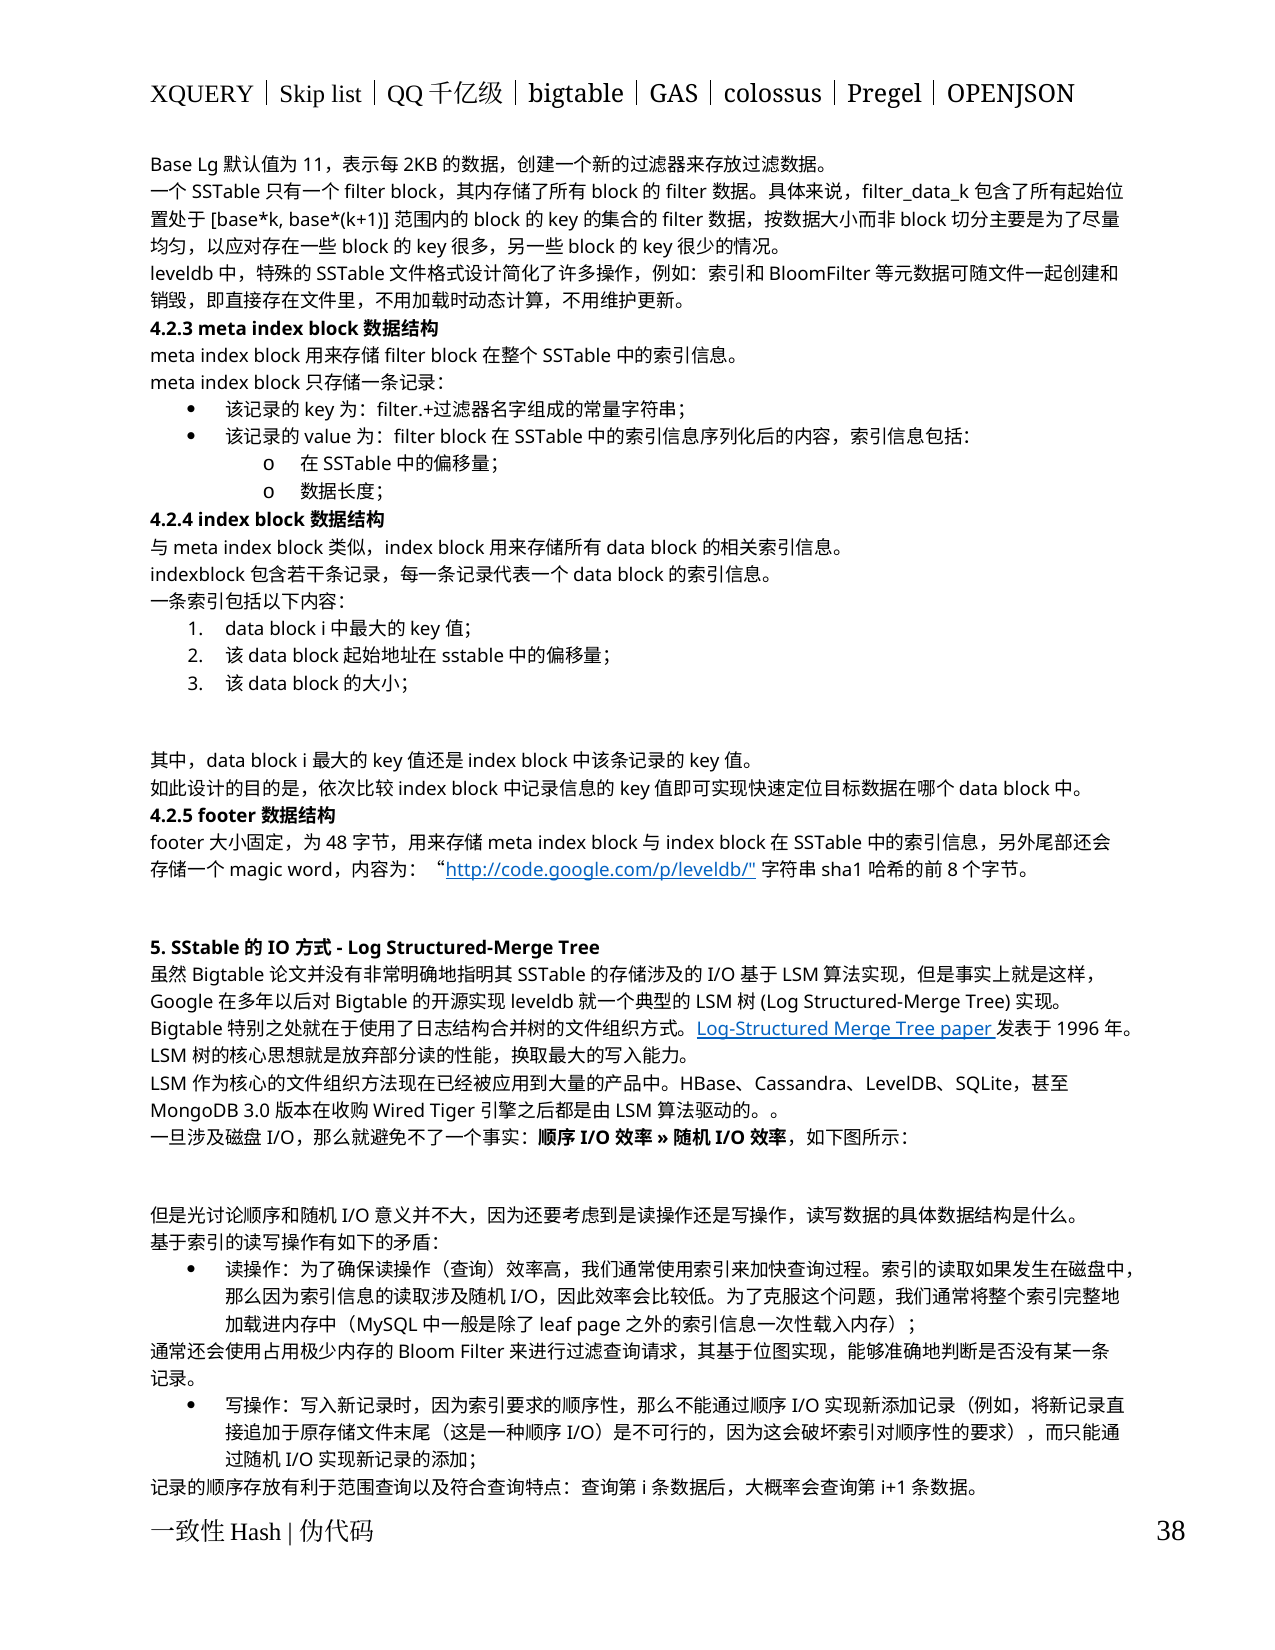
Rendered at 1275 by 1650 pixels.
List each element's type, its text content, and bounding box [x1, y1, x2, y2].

text Base Lg 默认值为 11，表示每 2KB 的数据，创建一个新的过滤器来存放过滤数据。 [150, 150, 1125, 177]
text 一个 SSTable 只有一个 filter block，其内存储了所有 block 的 filter 数据。具体来说，filter_data_k 包含了所有起始位置处于 [base*k, base*(k+1)] 范围内的 block 的 key 的集合的 filter 数据，按数据大小而非 block 切分主要是为了尽量均匀，以应对存在一些 block 的 key 很多，另一些 block 的 key 很少的情况。 [150, 177, 1125, 259]
text 其中，data block i 最大的 key 值还是 index block 中该条记录的 key 值。 [150, 746, 1125, 773]
text 如此设计的目的是，依次比较 index block 中记录信息的 key 值即可实现快速定位目标数据在哪个 data block 中。 [150, 773, 1125, 800]
text 4.2.3 meta index block 数据结构 [150, 313, 1125, 340]
list 该记录的 key 为：filter.+过滤器名字组成的常量字符串； [187, 395, 1125, 422]
list data block i 中最大的 key 值； [187, 614, 1125, 641]
text leveldb 中，特殊的 SSTable 文件格式设计简化了许多操作，例如：索引和 BloomFilter 等元数据可随文件一起创建和销毁，即直接存在文件里，不用加载时动态计算，不用维护更新。 [150, 259, 1125, 313]
list 该记录的 value 为：filter block 在 SSTable 中的索引信息序列化后的内容，索引信息包括： [187, 422, 1125, 449]
text meta index block 用来存储 filter block 在整个 SSTable 中的索引信息。 [150, 340, 1125, 367]
text 4.2.5 footer 数据结构 [150, 800, 1125, 827]
list 该 data block 起始地址在 sstable 中的偏移量； [187, 641, 1125, 668]
list 数据长度； [262, 477, 1125, 505]
text footer 大小固定，为 48 字节，用来存储 meta index block 与 index block 在 SSTable 中的索引信息，另外尾部还会存储一个 magic word，内容为：“http://code.google.com/p/leveldb/" 字符串 sha1 哈希的前 8 个字节。 [150, 827, 1125, 882]
text 与 meta index block 类似，index block 用来存储所有 data block 的相关索引信息。 [150, 532, 1125, 559]
text 虽然 Bigtable 论文并没有非常明确地指明其 SSTable 的存储涉及的 I/O 基于 LSM 算法实现，但是事实上就是这样，Google 在多年以后对 Bigtable 的开源实现 leveldb 就一个典型的 LSM 树 (Log Structured-Merge Tree) 实现。Bigtable 特别之处就在于使用了日志结构合并树的文件组织方式。Log-Structured Merge Tree paper发表于 1996 年。LSM 树的核心思想就是放弃部分读的性能，换取最大的写入能力。 [150, 959, 1125, 1068]
text LSM 作为核心的文件组织方法现在已经被应用到大量的产品中。HBase、Cassandra、LevelDB、SQLite，甚至 MongoDB 3.0 版本在收购 Wired Tiger 引擎之后都是由 LSM 算法驱动的。。 [150, 1068, 1125, 1123]
text 但是光讨论顺序和随机 I/O 意义并不大，因为还要考虑到是读操作还是写操作，读写数据的具体数据结构是什么。 [150, 1200, 1125, 1228]
text 一条索引包括以下内容： [150, 587, 1125, 614]
text meta index block 只存储一条记录： [150, 367, 1125, 395]
text 一旦涉及磁盘 I/O，那么就避免不了一个事实：顺序 I/O 效率 » 随机 I/O 效率，如下图所示： [150, 1123, 1125, 1150]
list 在 SSTable 中的偏移量； [262, 449, 1125, 477]
text 4.2.4 index block 数据结构 [150, 505, 1125, 532]
text 5. SStable 的 IO 方式 - Log Structured-Merge Tree [150, 932, 1125, 959]
list 写操作：写入新记录时，因为索引要求的顺序性，那么不能通过顺序 I/O 实现新添加记录（例如，将新记录直接追加于原存储文件末尾（这是一种顺序 I/O）是不可行的，因为这会破坏索引对顺序性的要求），而只能通过随机 I/O 实现新记录的添加； [187, 1391, 1125, 1472]
text 通常还会使用占用极少内存的 Bloom Filter 来进行过滤查询请求，其基于位图实现，能够准确地判断是否没有某一条记录。 [150, 1336, 1125, 1391]
text 记录的顺序存放有利于范围查询以及符合查询特点：查询第 i 条数据后，大概率会查询第 i+1 条数据。 [150, 1472, 1125, 1499]
list 该 data block 的大小； [187, 668, 1125, 695]
text 基于索引的读写操作有如下的矛盾： [150, 1228, 1125, 1255]
list 读操作：为了确保读操作（查询）效率高，我们通常使用索引来加快查询过程。索引的读取如果发生在磁盘中，那么因为索引信息的读取涉及随机 I/O，因此效率会比较低。为了克服这个问题，我们通常将整个索引完整地加载进内存中（MySQL 中一般是除了 leaf page 之外的索引信息一次性载入内存）； [187, 1255, 1125, 1336]
text indexblock 包含若干条记录，每一条记录代表一个 data block 的索引信息。 [150, 559, 1125, 587]
